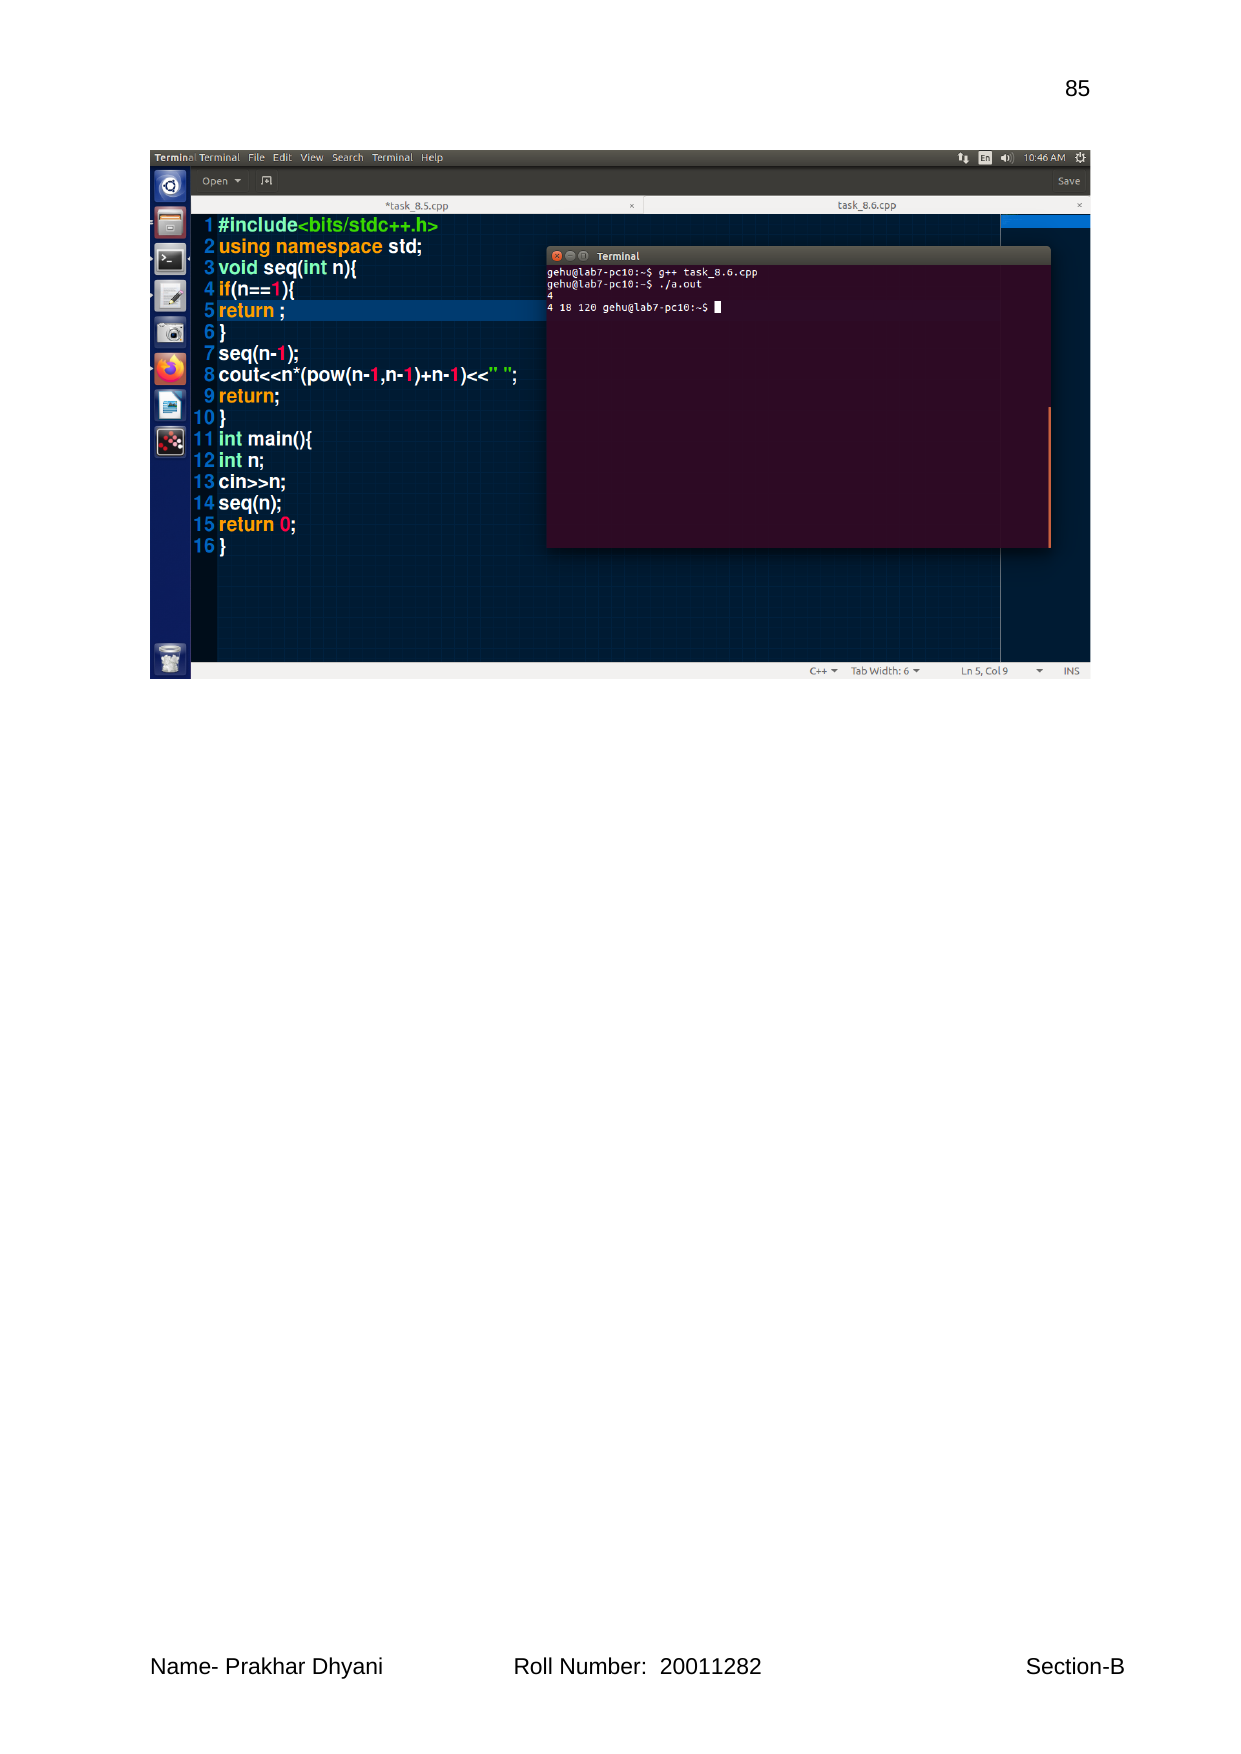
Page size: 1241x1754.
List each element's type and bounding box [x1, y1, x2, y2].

picture [150, 150, 1091, 679]
